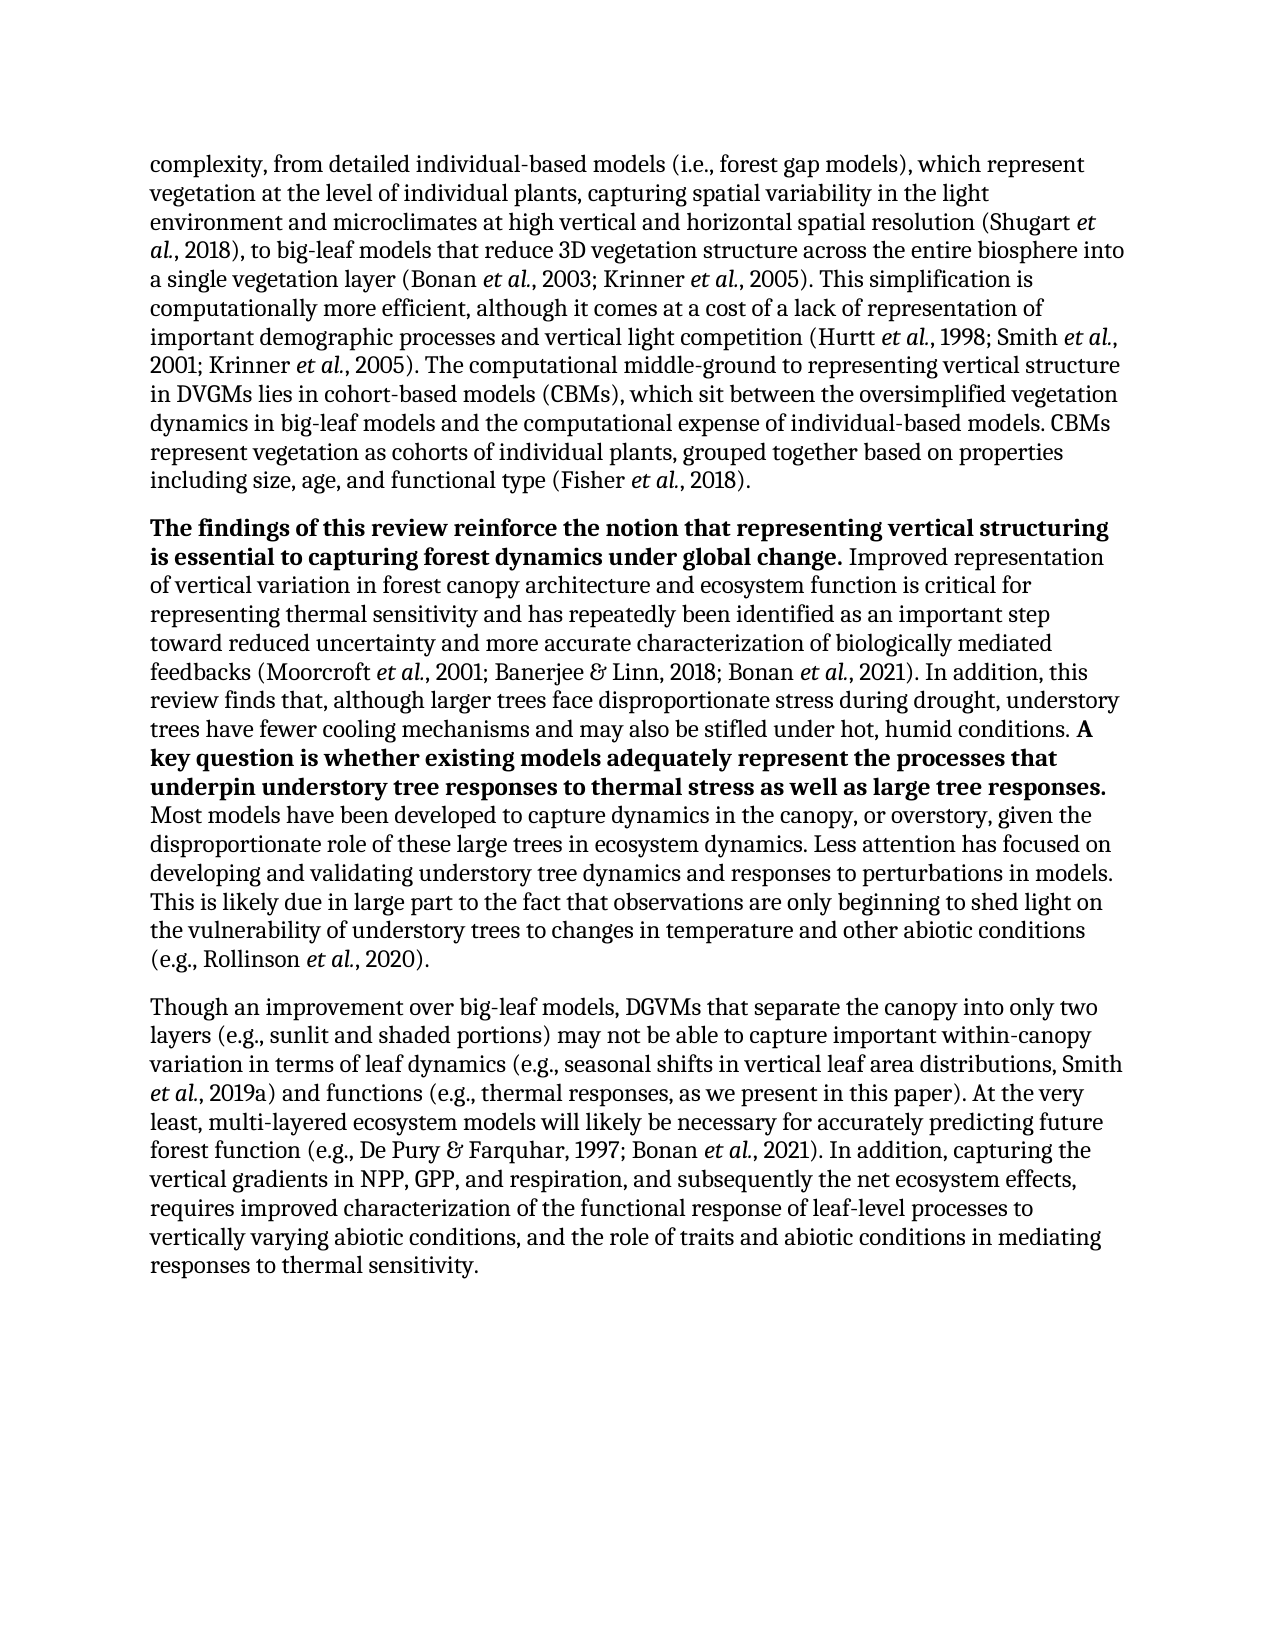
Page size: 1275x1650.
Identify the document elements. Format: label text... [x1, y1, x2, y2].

text The findings of this review reinforce the notion that representing vertical structuring is essential to capturing forest dynamics under global change. Improved representation of vertical variation in forest canopy architecture and ecosystem function is critical for representing thermal sensitivity and has repeatedly been identified as an important step toward reduced uncertainty and more accurate characterization of biologically mediated feedbacks (Moorcroft et al., 2001; Banerjee & Linn, 2018; Bonan et al., 2021). In addition, this review finds that, although larger trees face disproportionate stress during drought, understory trees have fewer cooling mechanisms and may also be stifled under hot, humid conditions. A key question is whether existing models adequately represent the processes that underpin understory tree responses to thermal stress as well as large tree responses. Most models have been developed to capture dynamics in the canopy, or overstory, given the disproportionate role of these large trees in ecosystem dynamics. Less attention has focused on developing and validating understory tree dynamics and responses to perturbations in models. This is likely due in large part to the fact that observations are only beginning to shed light on the vulnerability of understory trees to changes in temperature and other abiotic conditions (e.g., Rollinson et al., 2020). [150, 514, 1125, 974]
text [150, 150, 1125, 495]
text Though an improvement over big-leaf models, DGVMs that separate the canopy into only two layers (e.g., sunlit and shaded portions) may not be able to capture important within-canopy variation in terms of leaf dynamics (e.g., seasonal shifts in vertical leaf area distributions, Smith et al., 2019a) and functions (e.g., thermal responses, as we present in this paper). At the very least, multi-layered ecosystem models will likely be necessary for accurately predicting future forest function (e.g., De Pury & Farquhar, 1997; Bonan et al., 2021). In addition, capturing the vertical gradients in NPP, GPP, and respiration, and subsequently the net ecosystem effects, requires improved characterization of the functional response of leaf-level processes to vertically varying abiotic conditions, and the role of traits and abiotic conditions in mediating responses to thermal sensitivity. [150, 992, 1125, 1280]
